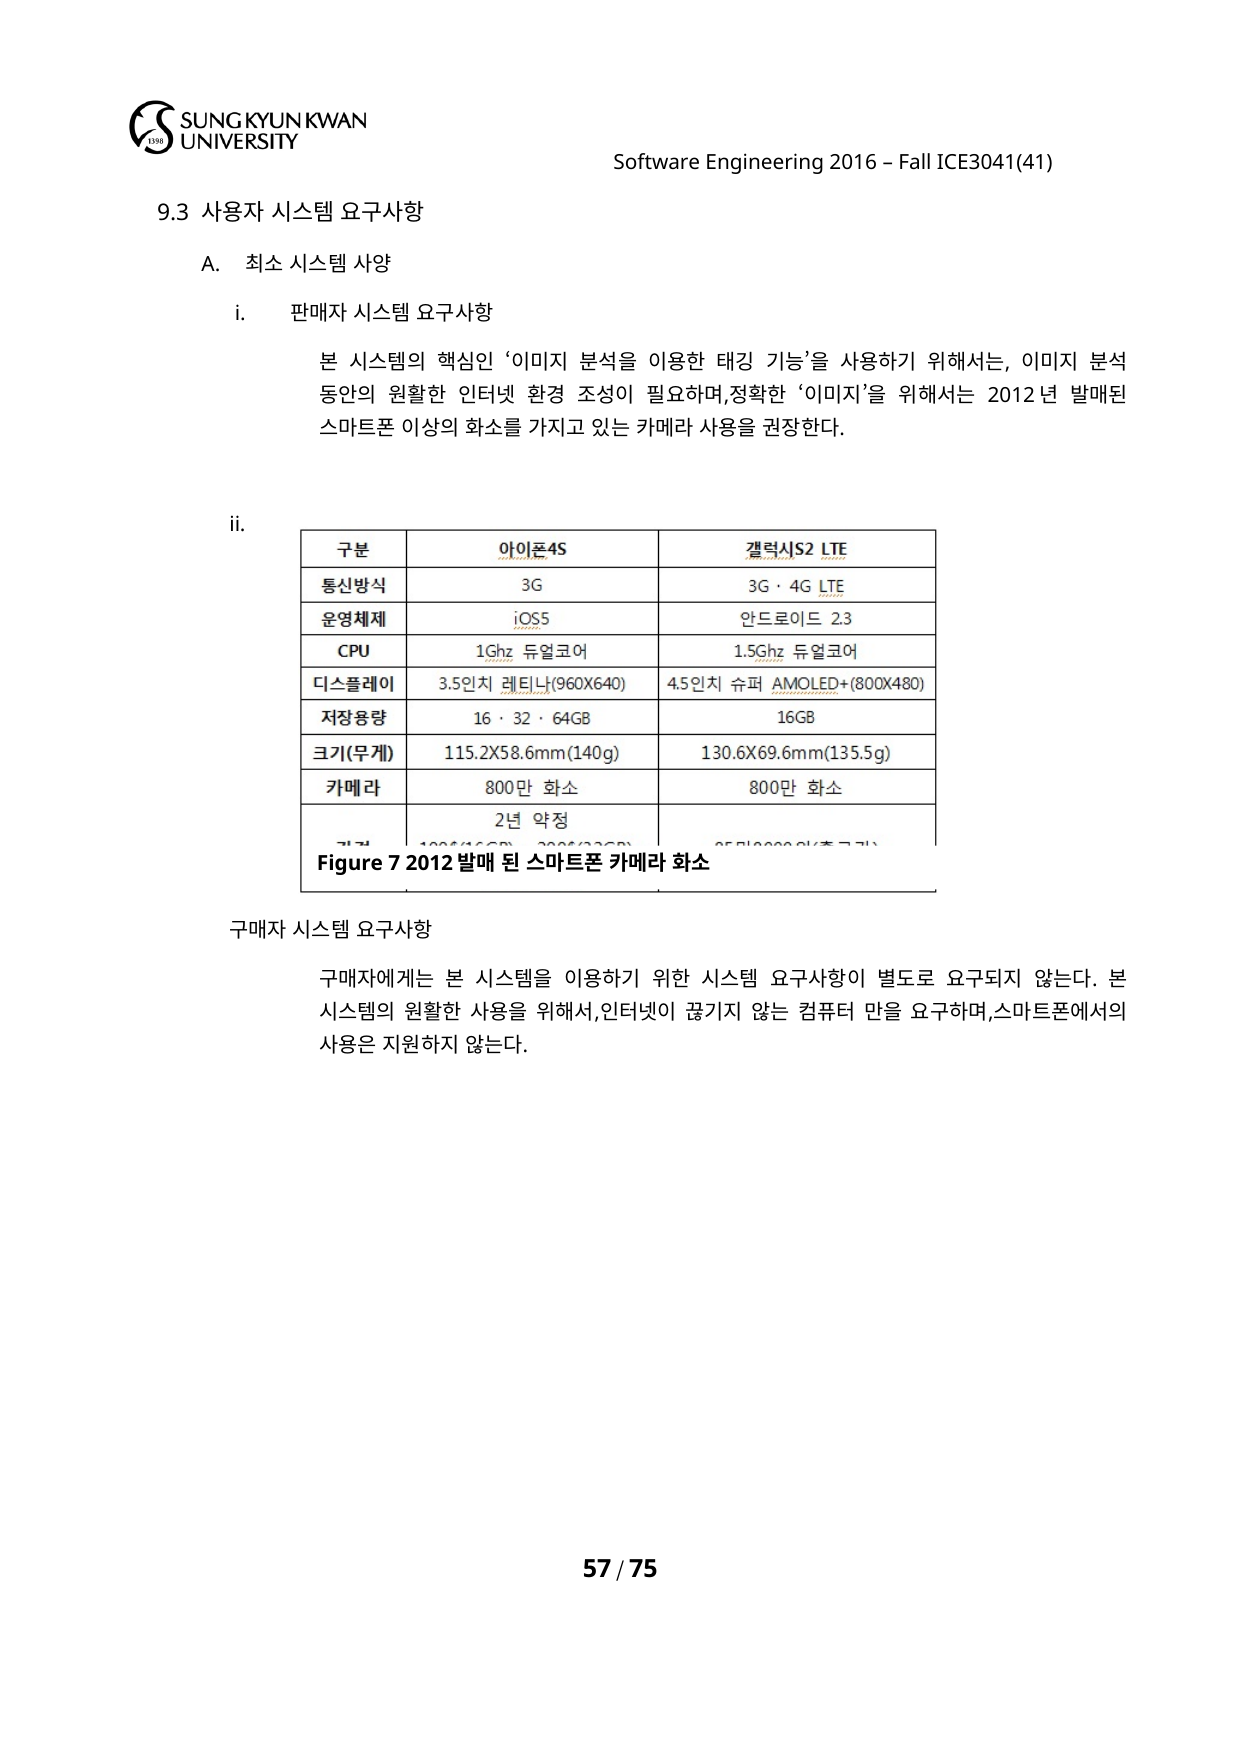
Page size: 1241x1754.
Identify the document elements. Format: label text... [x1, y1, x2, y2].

list 판매자 시스템 요구사항 [245, 296, 1128, 326]
list 본 시스템의 핵심인 ‘이미지 분석을 이용한 태깅 기능’을 사용하기 위해서는, 이미지 분석 동안의 원활한 인터넷 환경 조성이 필요하며,정확한 ‘이미지’을 위해서는 2012년 발매된 스마트폰 이상의 화소를 가지고 있는 카메라 사용을 권장한다. [319, 346, 1128, 441]
picture [298, 526, 940, 895]
list 사용자 시스템 요구사항 [157, 194, 1128, 227]
list 구매자에게는 본 시스템을 이용하기 위한 시스템 요구사항이 별도로 요구되지 않는다. 본 시스템의 원활한 사용을 위해서,인터넷이 끊기지 않는 컴퓨터 만을 요구하며,스마트폰에서의 사용은 지원하지 않는다. [319, 963, 1128, 1058]
list 최소 시스템 사양 [201, 247, 1128, 277]
picture [112, 88, 388, 170]
